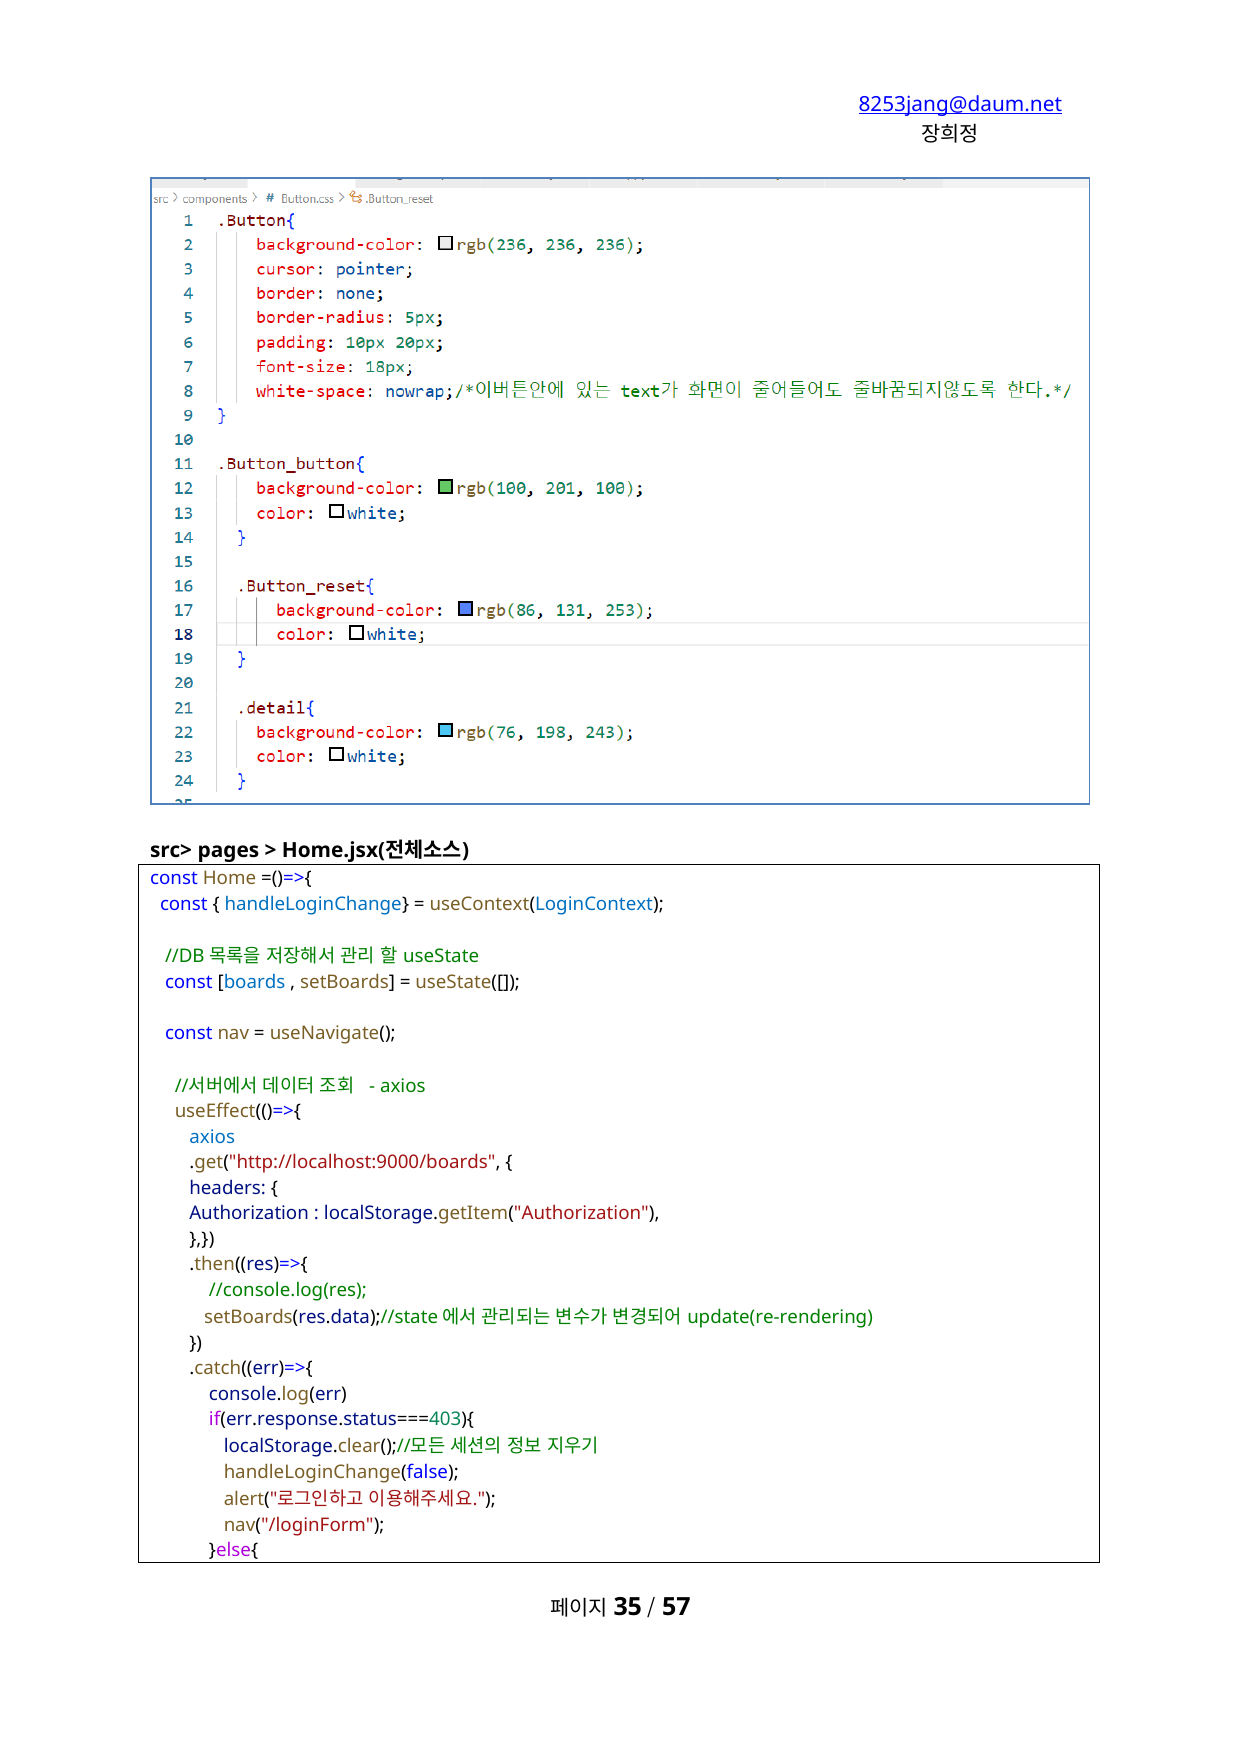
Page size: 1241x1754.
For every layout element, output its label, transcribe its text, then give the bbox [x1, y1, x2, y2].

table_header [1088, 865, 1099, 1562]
picture [152, 179, 1089, 803]
text src> pages > Home.jsx(전체소스) [150, 833, 1090, 863]
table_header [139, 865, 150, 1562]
